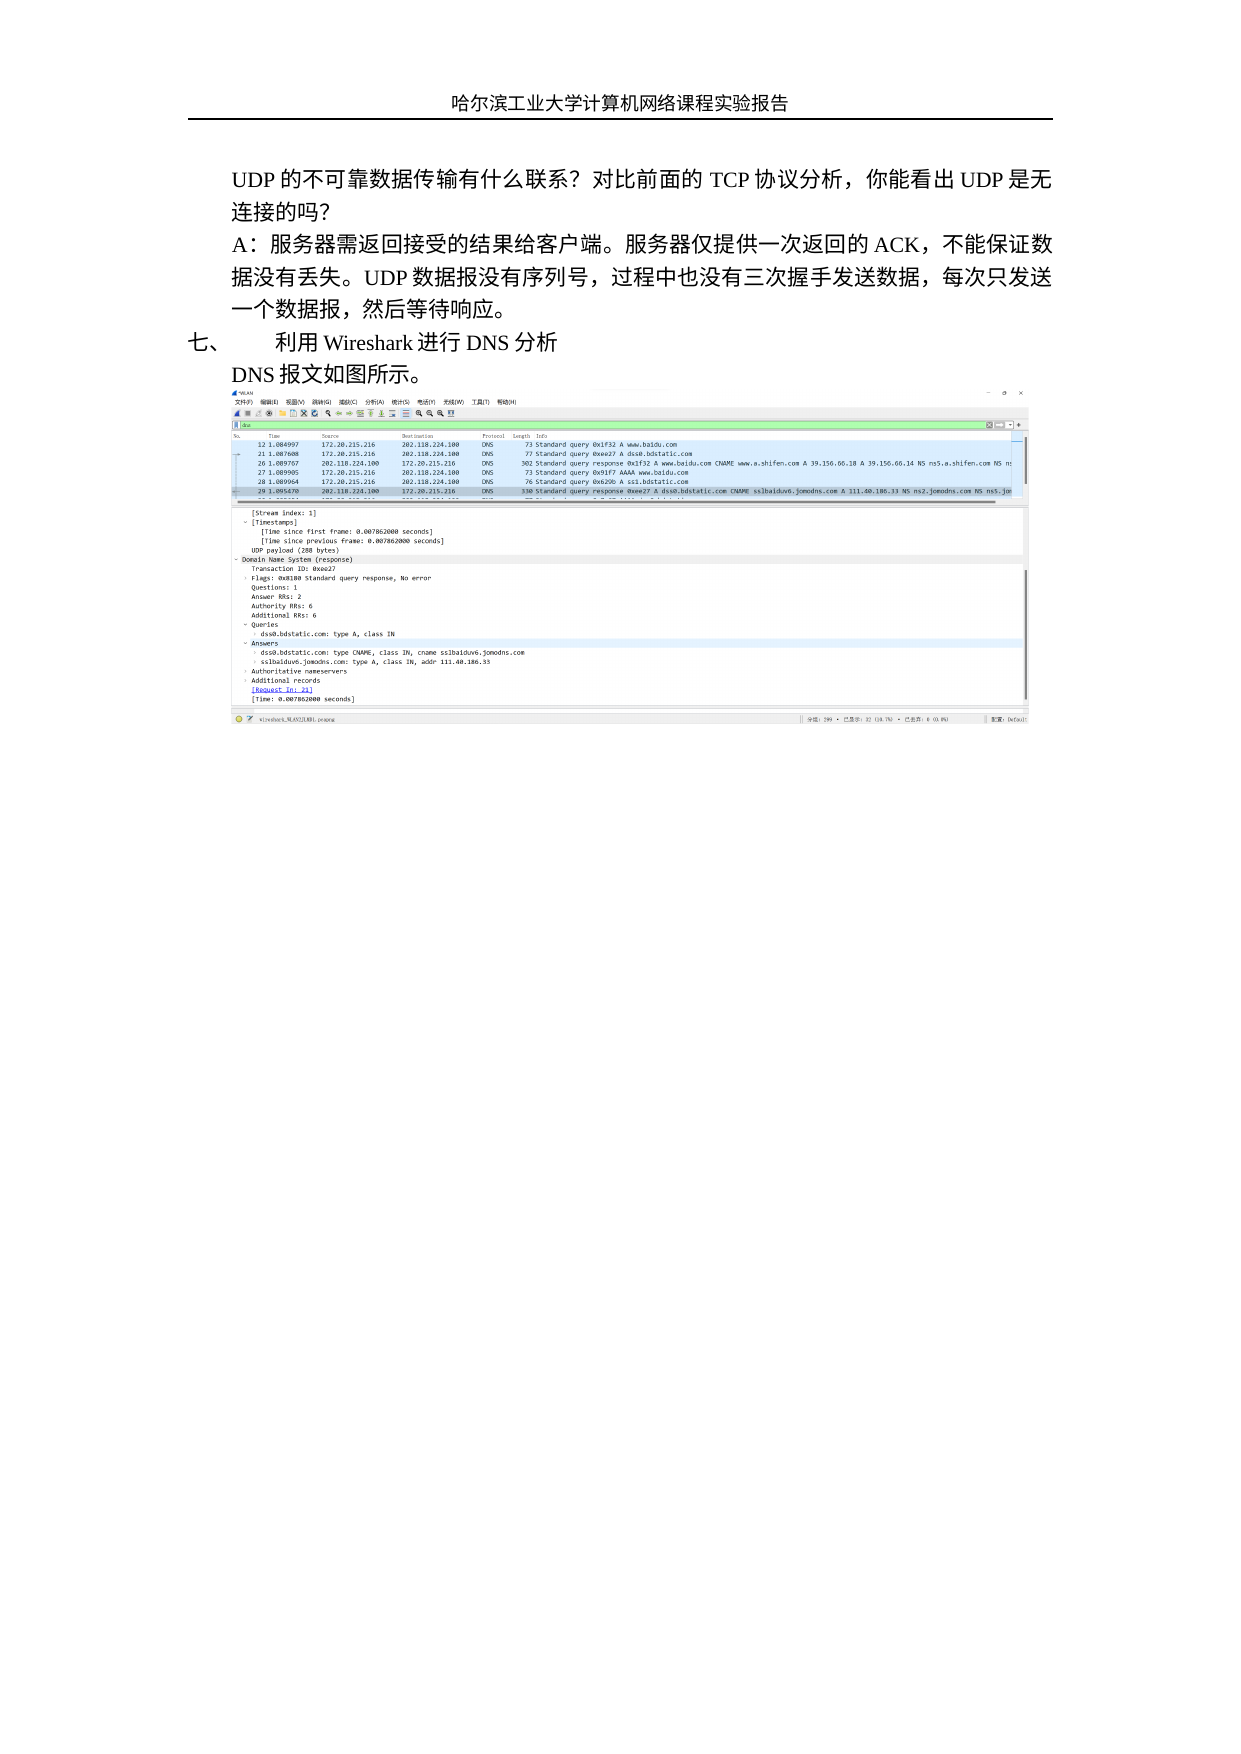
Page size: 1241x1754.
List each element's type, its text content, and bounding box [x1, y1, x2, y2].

text DNS报文如图所示。 [231, 357, 1053, 389]
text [231, 162, 1053, 227]
picture [231, 389, 1029, 724]
text A：服务器需返回接受的结果给客户端。服务器仅提供一次返回的ACK，不能保证数据没有丢失。UDP数据报没有序列号，过程中也没有三次握手发送数据，每次只发送一个数据报，然后等待响应。 [231, 227, 1053, 324]
list 利用Wireshark进行DNS分析 [187, 324, 1053, 357]
